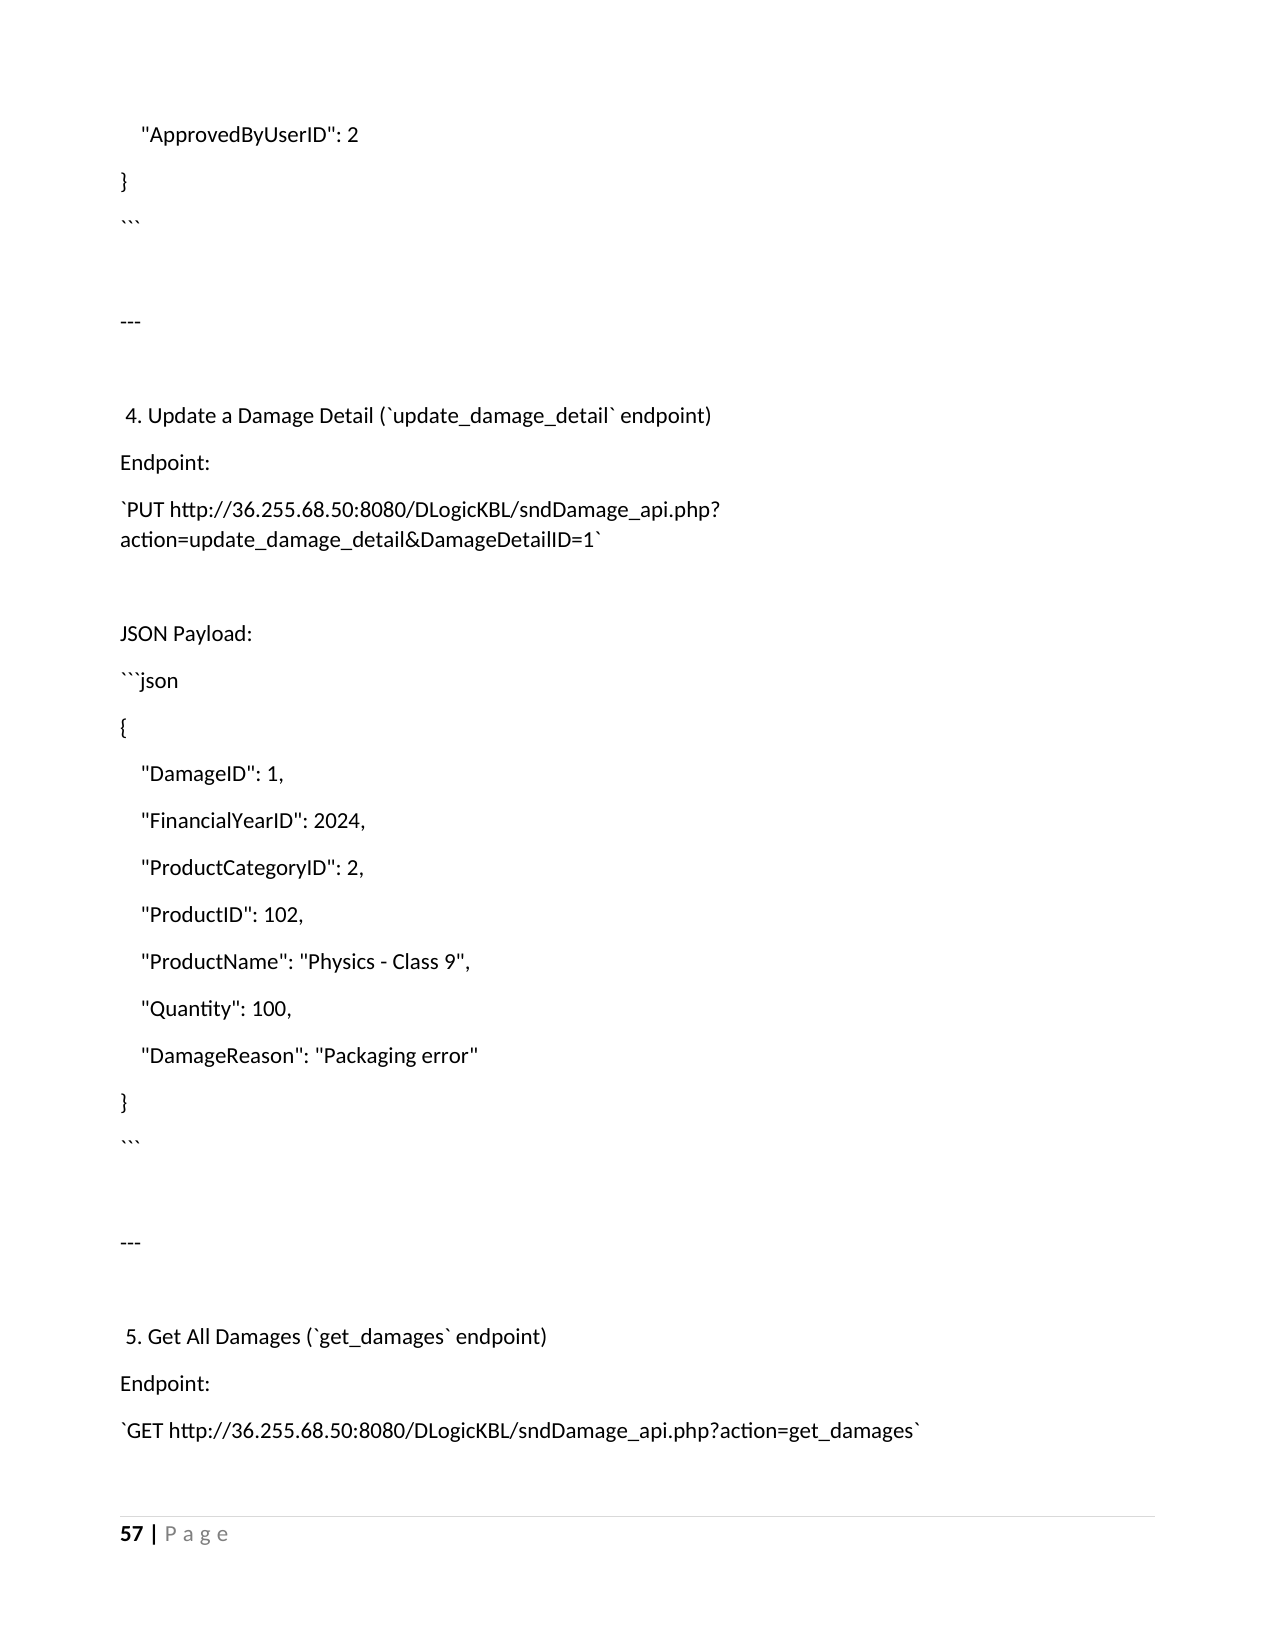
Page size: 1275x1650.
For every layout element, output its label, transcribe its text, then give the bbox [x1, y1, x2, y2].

text JSON Payload: [120, 619, 1155, 647]
text "DamageID": 1, [120, 759, 1155, 788]
text ``` [120, 214, 1155, 242]
text Endpoint: [120, 1369, 1155, 1397]
text "Quantity": 100, [120, 994, 1155, 1022]
text 4. Update a Damage Detail (`update_damage_detail` endpoint) [120, 401, 1155, 429]
text --- [120, 1228, 1155, 1256]
text `GET http://36.255.68.50:8080/DLogicKBL/sndDamage_api.php?action=get_damages` [120, 1416, 1155, 1444]
text --- [120, 307, 1155, 336]
text { [120, 713, 1155, 741]
text "ProductCategoryID": 2, [120, 853, 1155, 881]
text "DamageReason": "Packaging error" [120, 1041, 1155, 1069]
text `PUT http://36.255.68.50:8080/DLogicKBL/sndDamage_api.php?action=update_damage_detail&DamageDetailID=1` [120, 495, 1155, 553]
text "ProductID": 102, [120, 900, 1155, 928]
text 5. Get All Damages (`get_damages` endpoint) [120, 1322, 1155, 1350]
text ``` [120, 1134, 1155, 1163]
text "FinancialYearID": 2024, [120, 806, 1155, 834]
text "ProductName": "Physics - Class 9", [120, 947, 1155, 975]
text ```json [120, 666, 1155, 694]
text } [120, 1088, 1155, 1116]
text } [120, 167, 1155, 195]
text Endpoint: [120, 448, 1155, 476]
text "ApprovedByUserID": 2 [120, 120, 1155, 148]
